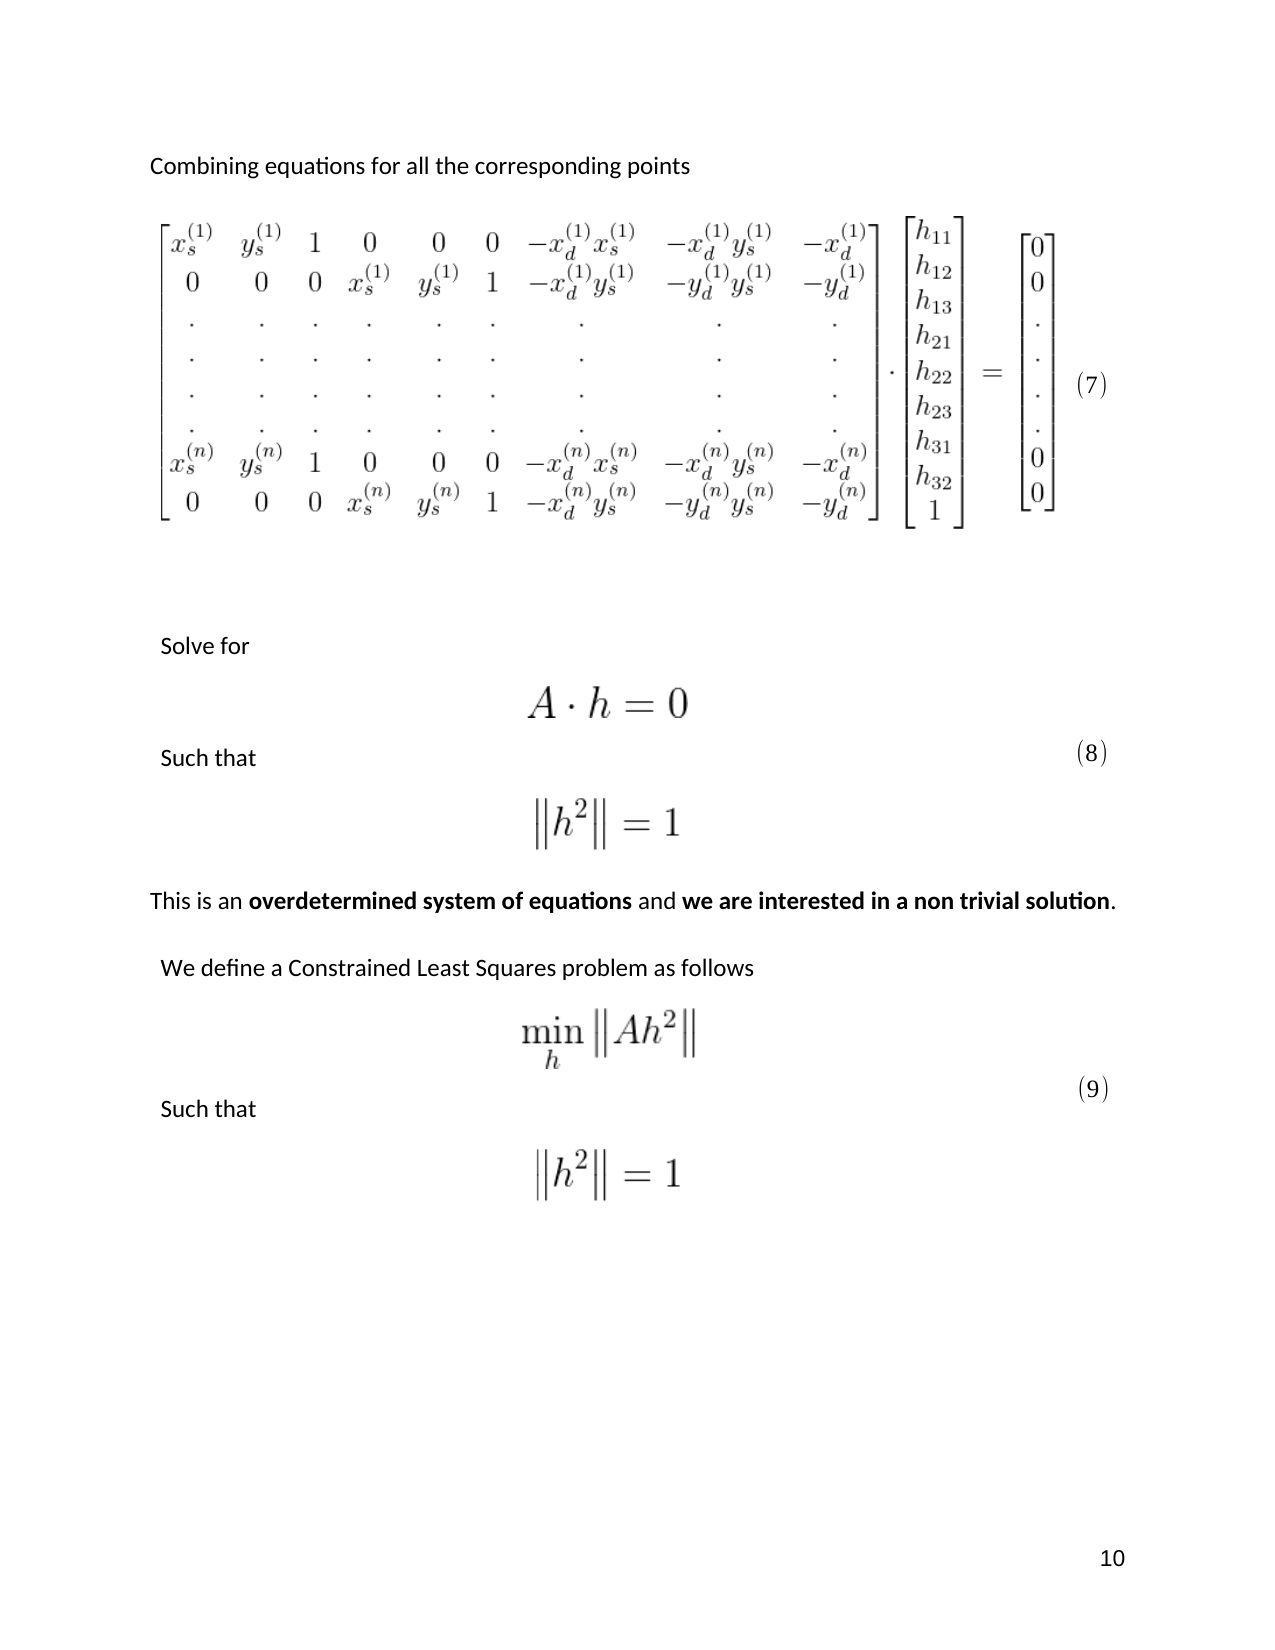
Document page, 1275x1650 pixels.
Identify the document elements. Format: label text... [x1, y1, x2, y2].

table_header [150, 206, 1066, 564]
table_header We define a Constrained Least Squares problem as follows Such that [150, 941, 1067, 1237]
text This is an overdetermined system of equations and we are interested in a non trivial solution. [150, 886, 1125, 916]
picture [527, 686, 688, 718]
picture [536, 1149, 681, 1202]
text Combining equations for all the corresponding points [150, 150, 1125, 181]
picture [161, 216, 1055, 529]
picture [521, 1007, 696, 1069]
table_header [1067, 941, 1125, 1237]
picture [536, 797, 680, 851]
table_header [1066, 620, 1125, 886]
table_header [1066, 206, 1125, 564]
table_header Solve for Such that [150, 620, 1066, 886]
